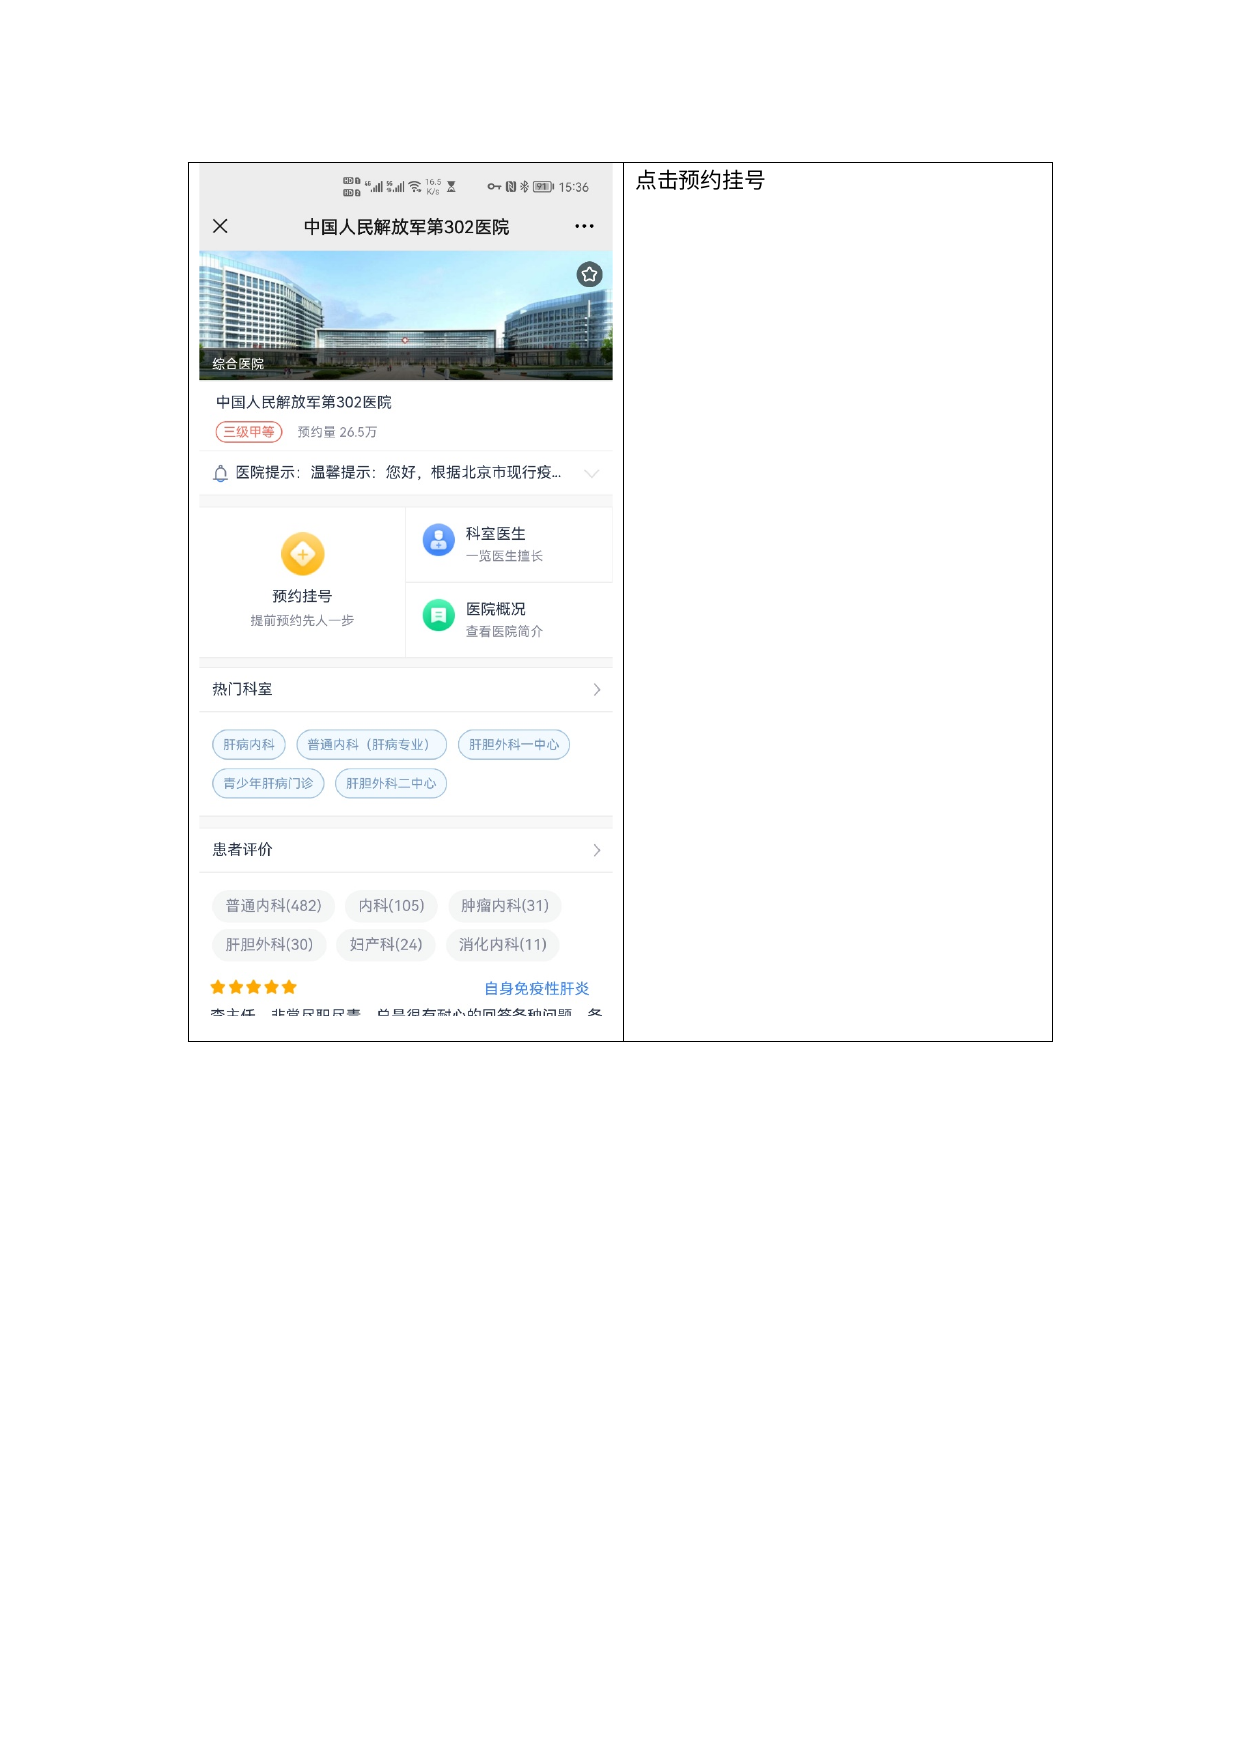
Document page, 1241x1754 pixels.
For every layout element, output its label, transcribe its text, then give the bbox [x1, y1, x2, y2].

table_cell 点击预约挂号 [624, 163, 1052, 1041]
table_cell [189, 163, 623, 1041]
picture [199, 163, 613, 1016]
